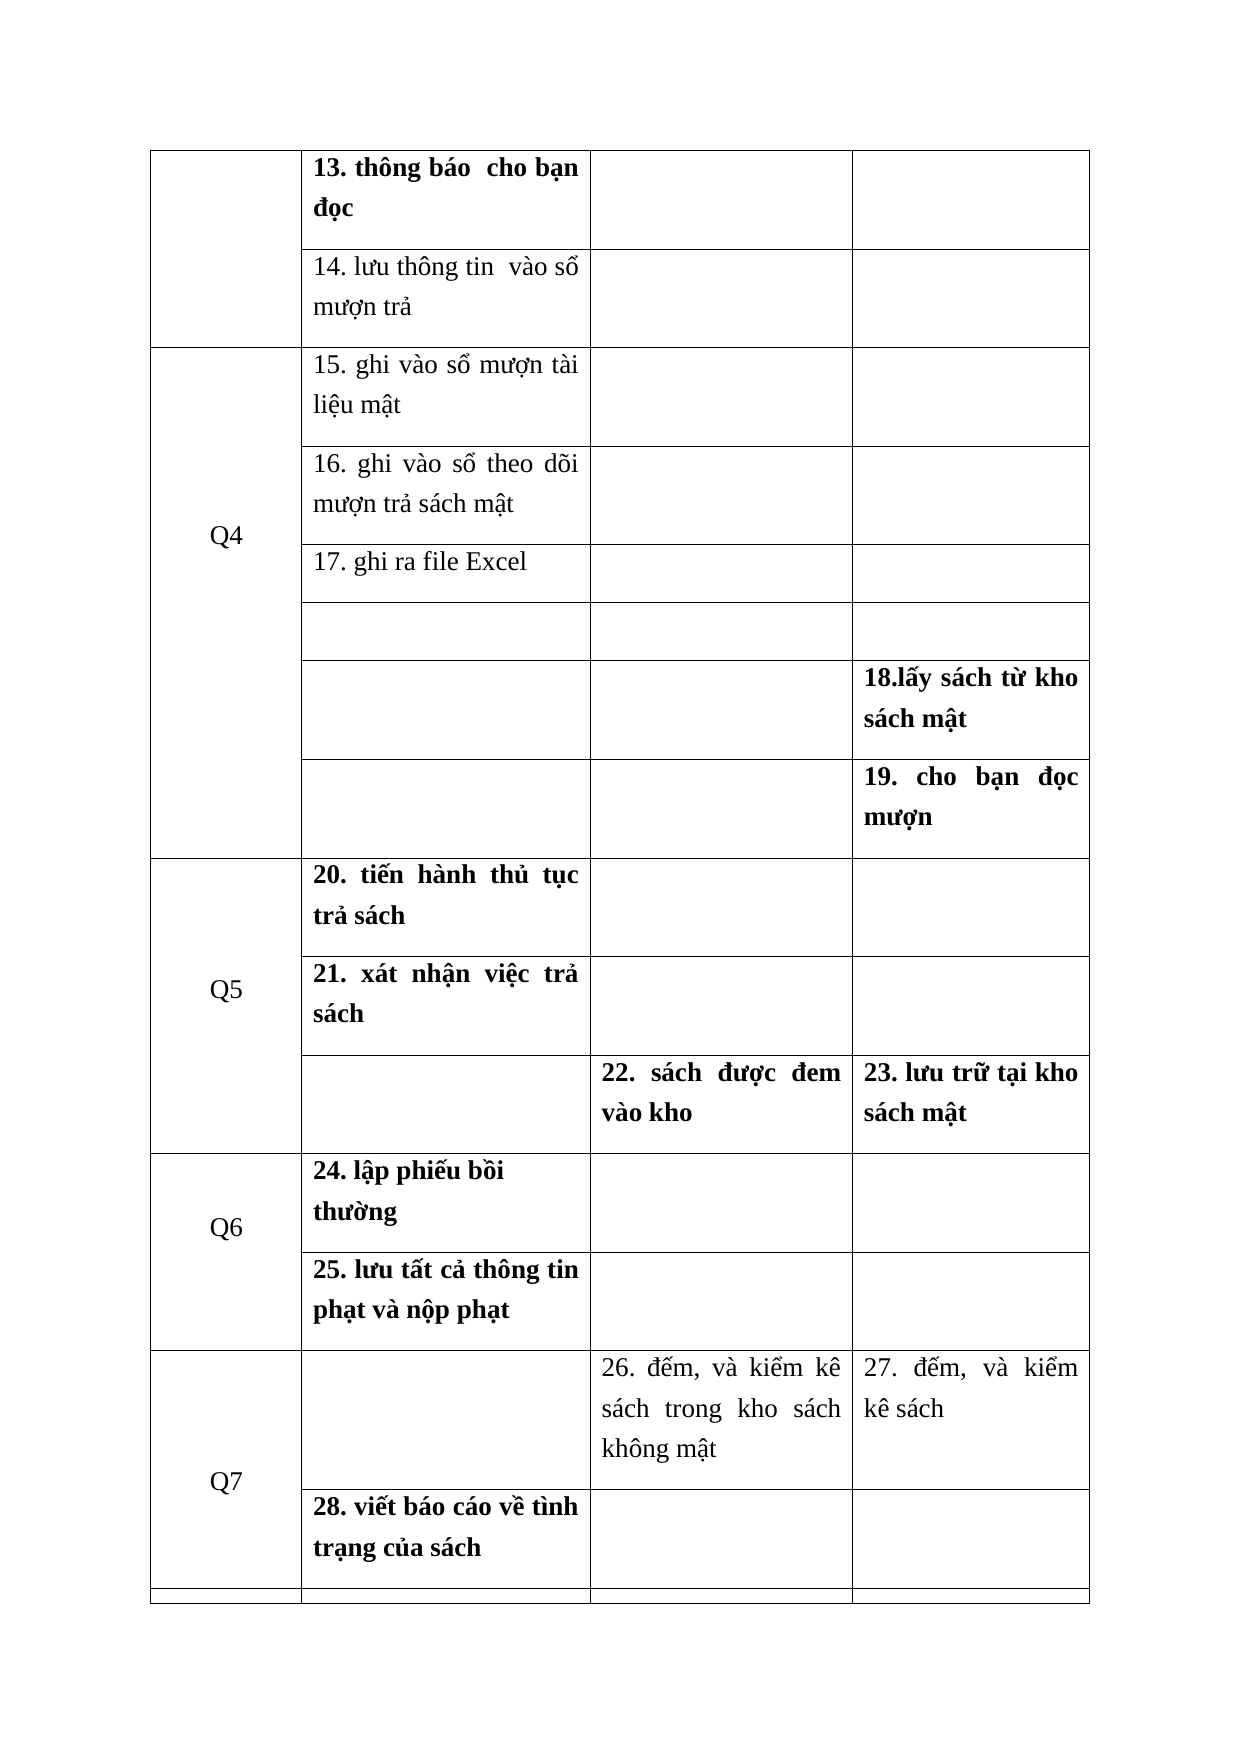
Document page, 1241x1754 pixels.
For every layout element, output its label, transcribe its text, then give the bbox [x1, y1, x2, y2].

table_cell 27. đếm, và kiểm kê sách [853, 1351, 1089, 1489]
table_cell [591, 859, 852, 956]
table_cell Q4 [151, 348, 301, 857]
table_cell [302, 661, 590, 759]
table_cell 22. sách được đem vào kho [591, 1056, 852, 1153]
table_cell 16. ghi vào sổ theo dõi mượn trả sách mật [302, 447, 590, 544]
table_cell Q7 [151, 1351, 301, 1588]
table_cell 20. tiến hành thủ tục trả sách [302, 859, 590, 956]
table_cell 14. lưu thông tin vào sổ mượn trả [302, 250, 590, 347]
table_cell Q5 [151, 859, 301, 1153]
table_cell [591, 151, 852, 248]
table_cell 15. ghi vào sổ mượn tài liệu mật [302, 348, 590, 446]
table_cell 26. đếm, và kiểm kê sách trong kho sách không mật [591, 1351, 852, 1489]
table_cell [591, 447, 852, 544]
table_cell [591, 545, 852, 602]
table_cell [853, 1253, 1089, 1350]
table_cell [591, 1253, 852, 1350]
table_cell [591, 957, 852, 1054]
table_cell 24. lập phiếu bồi thường [302, 1154, 590, 1252]
table_cell [853, 603, 1089, 660]
table_cell [853, 545, 1089, 602]
table_cell [853, 250, 1089, 347]
table_cell 18.lấy sách từ kho sách mật [853, 661, 1089, 759]
table_cell [302, 1351, 590, 1489]
table_cell [853, 348, 1089, 446]
table_cell 23. lưu trữ tại kho sách mật [853, 1056, 1089, 1153]
table_cell 13. thông báo cho bạn đọc [302, 151, 590, 248]
table_cell [853, 1154, 1089, 1252]
table_cell [591, 760, 852, 857]
table_cell 17. ghi ra file Excel [302, 545, 590, 602]
table_cell [591, 603, 852, 660]
table_cell [591, 348, 852, 446]
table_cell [302, 1589, 590, 1603]
table_cell 28. viết báo cáo về tình trạng của sách [302, 1490, 590, 1588]
table_cell [853, 1589, 1089, 1603]
table_cell [591, 1154, 852, 1252]
table_cell [853, 447, 1089, 544]
table_cell [591, 661, 852, 759]
table_cell [591, 1589, 852, 1603]
table_cell [591, 1490, 852, 1588]
table_cell [853, 859, 1089, 956]
table_cell [302, 760, 590, 857]
table_cell 21. xát nhận việc trả sách [302, 957, 590, 1054]
table_cell [302, 1056, 590, 1153]
table_cell [591, 250, 852, 347]
table_cell [853, 1490, 1089, 1588]
table_cell [302, 603, 590, 660]
table_cell Q6 [151, 1154, 301, 1350]
table_cell [853, 151, 1089, 248]
table_cell 19. cho bạn đọc mượn [853, 760, 1089, 857]
table_cell 25. lưu tất cả thông tin phạt và nộp phạt [302, 1253, 590, 1350]
table_cell [853, 957, 1089, 1054]
table_cell Q8 [151, 1589, 301, 1603]
